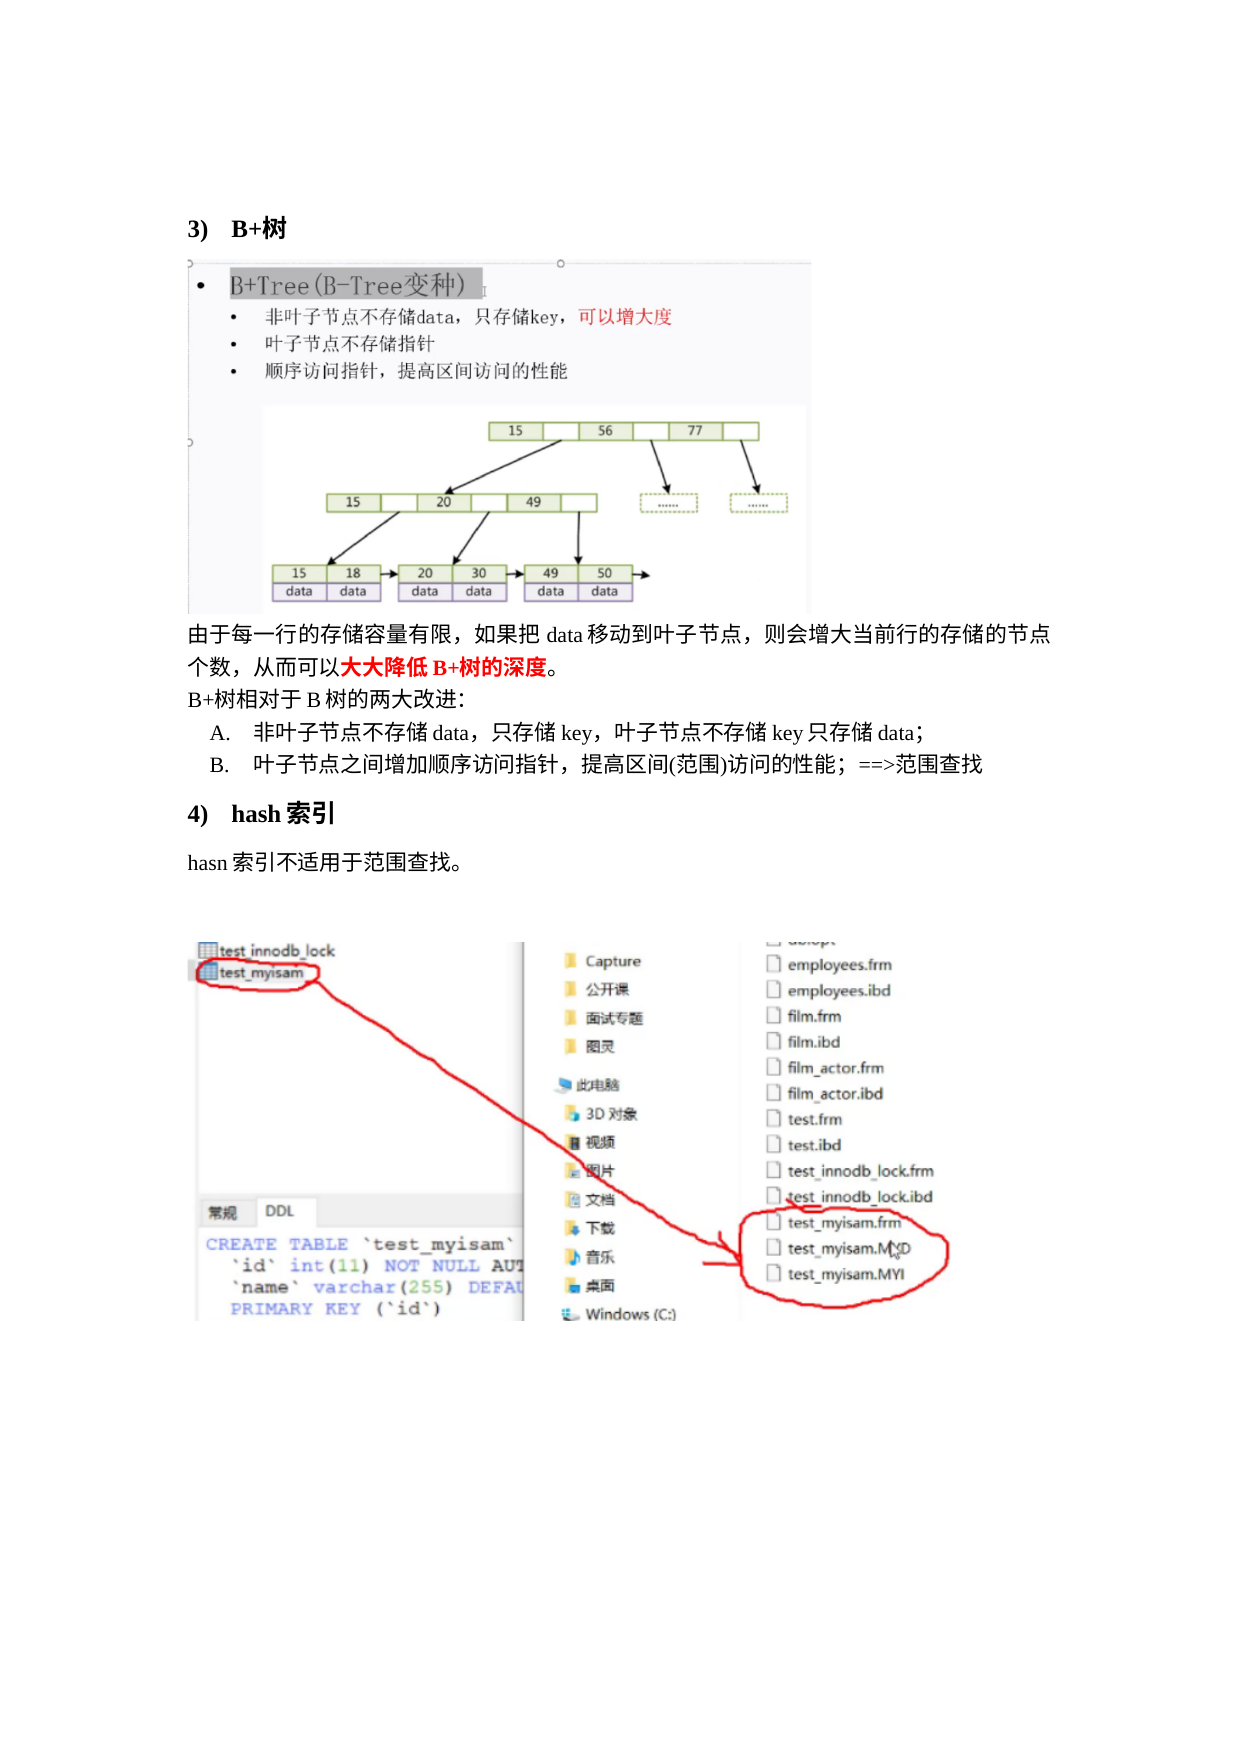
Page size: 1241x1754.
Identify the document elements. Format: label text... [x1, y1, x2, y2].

subtitle hash索引 [187, 779, 1053, 844]
subtitle B+树 [187, 194, 1053, 259]
subtitle 非叶子节点不存储data，只存储key，叶子节点不存储key只存储data； [209, 714, 1031, 747]
picture [187, 259, 812, 614]
picture [187, 942, 1053, 1321]
text 由于每一行的存储容量有限，如果把data移动到叶子节点，则会增大当前行的存储的节点个数，从而可以大大降低B+树的深度。 [187, 617, 1053, 682]
text B+树相对于B树的两大改进： [187, 682, 1053, 714]
text hasn索引不适用于范围查找。 [187, 844, 1053, 877]
subtitle 叶子节点之间增加顺序访问指针，提高区间(范围)访问的性能；==>范围查找 [209, 747, 1031, 779]
